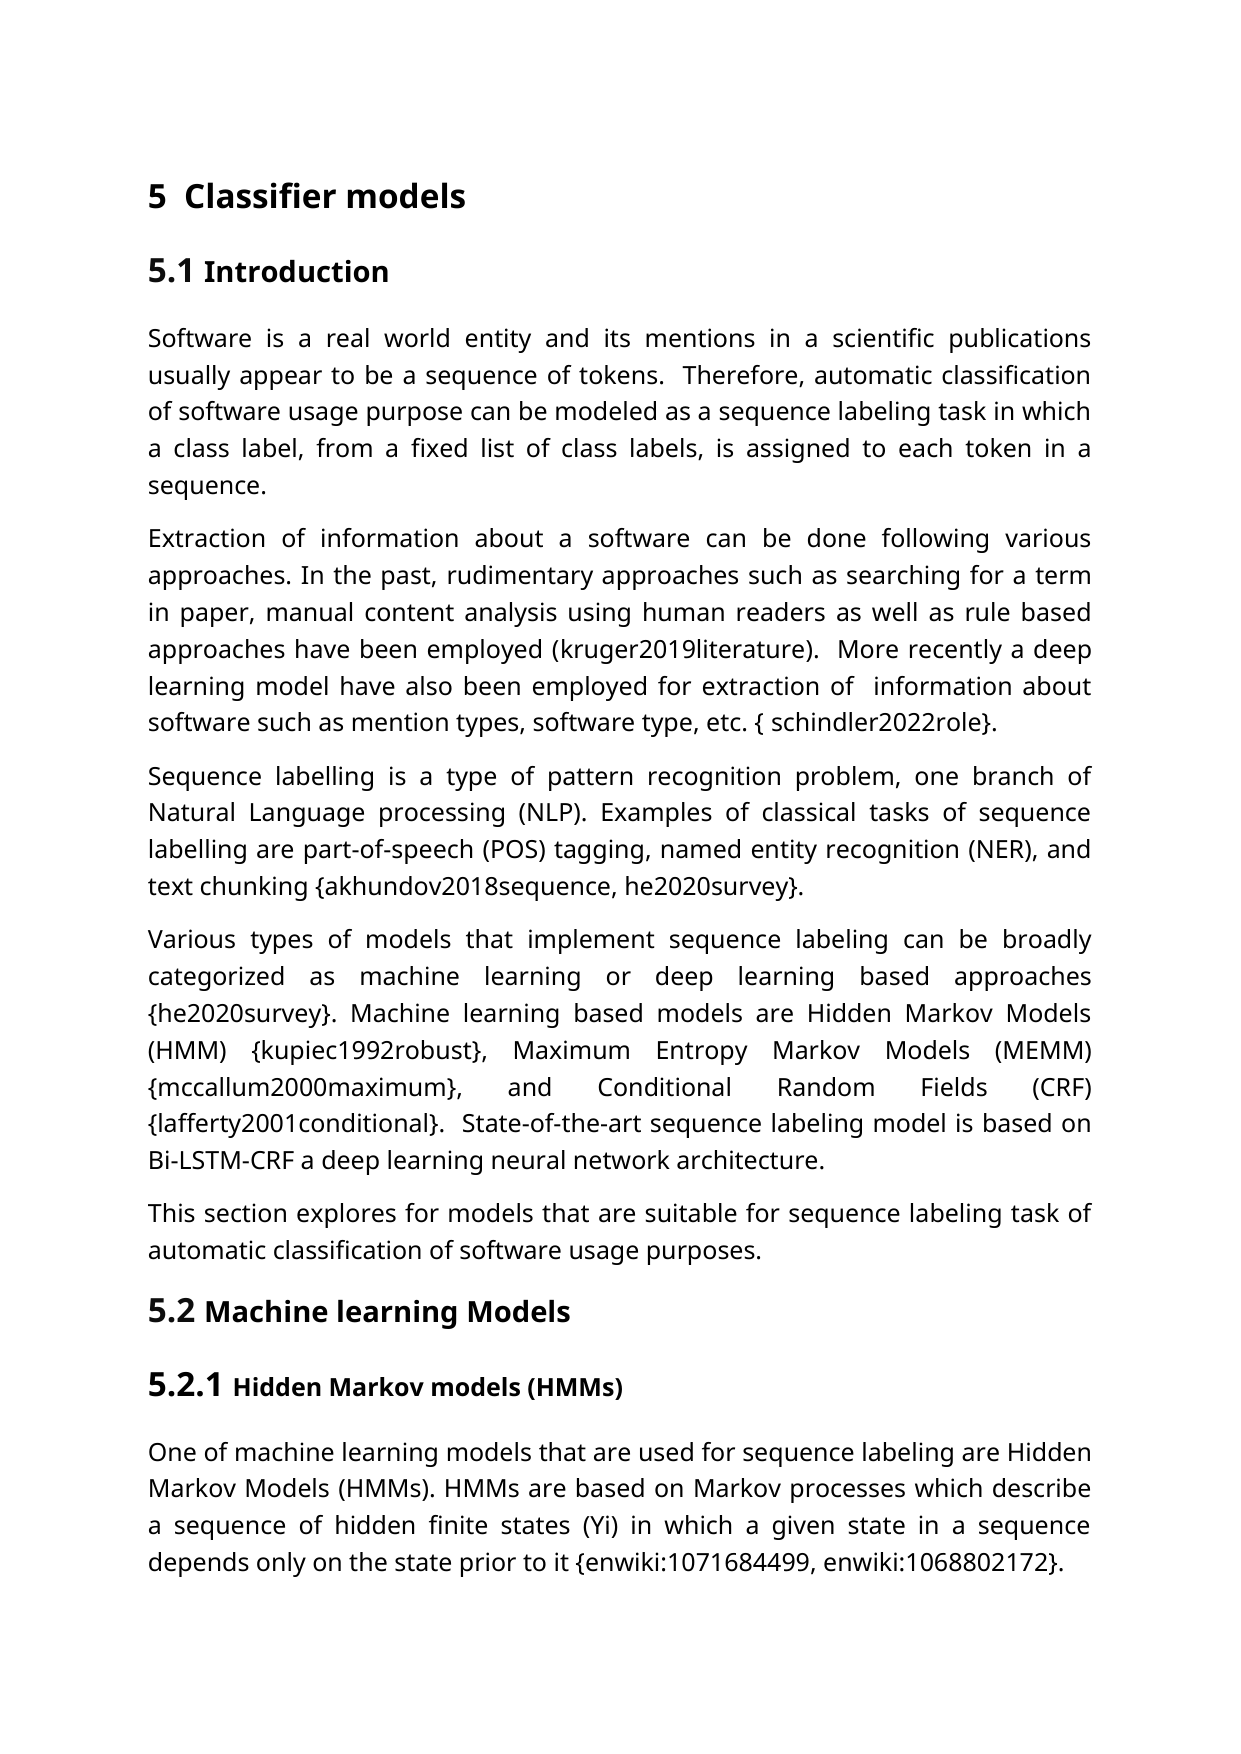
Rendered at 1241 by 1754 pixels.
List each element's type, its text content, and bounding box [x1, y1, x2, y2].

text Software is a real world entity and its mentions in a scientific publications usually appear to be a sequence of tokens. Therefore, automatic classification of software usage purpose can be modeled as a sequence labeling task in which a class label, from a fixed list of class labels, is assigned to each token in a sequence. [148, 321, 1093, 502]
text Extraction of information about a software can be done following various approaches. In the past, rudimentary approaches such as searching for a term in paper, manual content analysis using human readers as well as rule based approaches have been employed (kruger2019literature). More recently a deep learning model have also been employed for extraction of information about software such as mention types, software type, etc. { schindler2022role}. [148, 521, 1093, 739]
subtitle Classifier models [148, 173, 1093, 218]
subtitle Hidden Markov models (HMMs) [148, 1360, 1093, 1406]
subtitle Introduction [148, 247, 1093, 292]
text One of machine learning models that are used for sequence labeling are Hidden Markov Models (HMMs). HMMs are based on Markov processes which describe a sequence of hidden finite states (Yi) in which a given state in a sequence depends only on the state prior to it {enwiki:1071684499, enwiki:1068802172}. [148, 1434, 1093, 1579]
text Various types of models that implement sequence labeling can be broadly categorized as machine learning or deep learning based approaches {he2020survey}. Machine learning based models are Hidden Markov Models (HMM) {kupiec1992robust}, Maximum Entropy Markov Models (MEMM) {mccallum2000maximum}, and Conditional Random Fields (CRF) {lafferty2001conditional}. State-of-the-art sequence labeling model is based on Bi-LSTM-CRF a deep learning neural network architecture. [148, 922, 1093, 1177]
text This section explores for models that are suitable for sequence labeling task of automatic classification of software usage purposes. [148, 1196, 1093, 1267]
subtitle Machine learning Models [148, 1286, 1093, 1332]
text Sequence labelling is a type of pattern recognition problem, one branch of Natural Language processing (NLP). Examples of classical tasks of sequence labelling are part-of-speech (POS) tagging, named entity recognition (NER), and text chunking {akhundov2018sequence, he2020survey}. [148, 758, 1093, 903]
